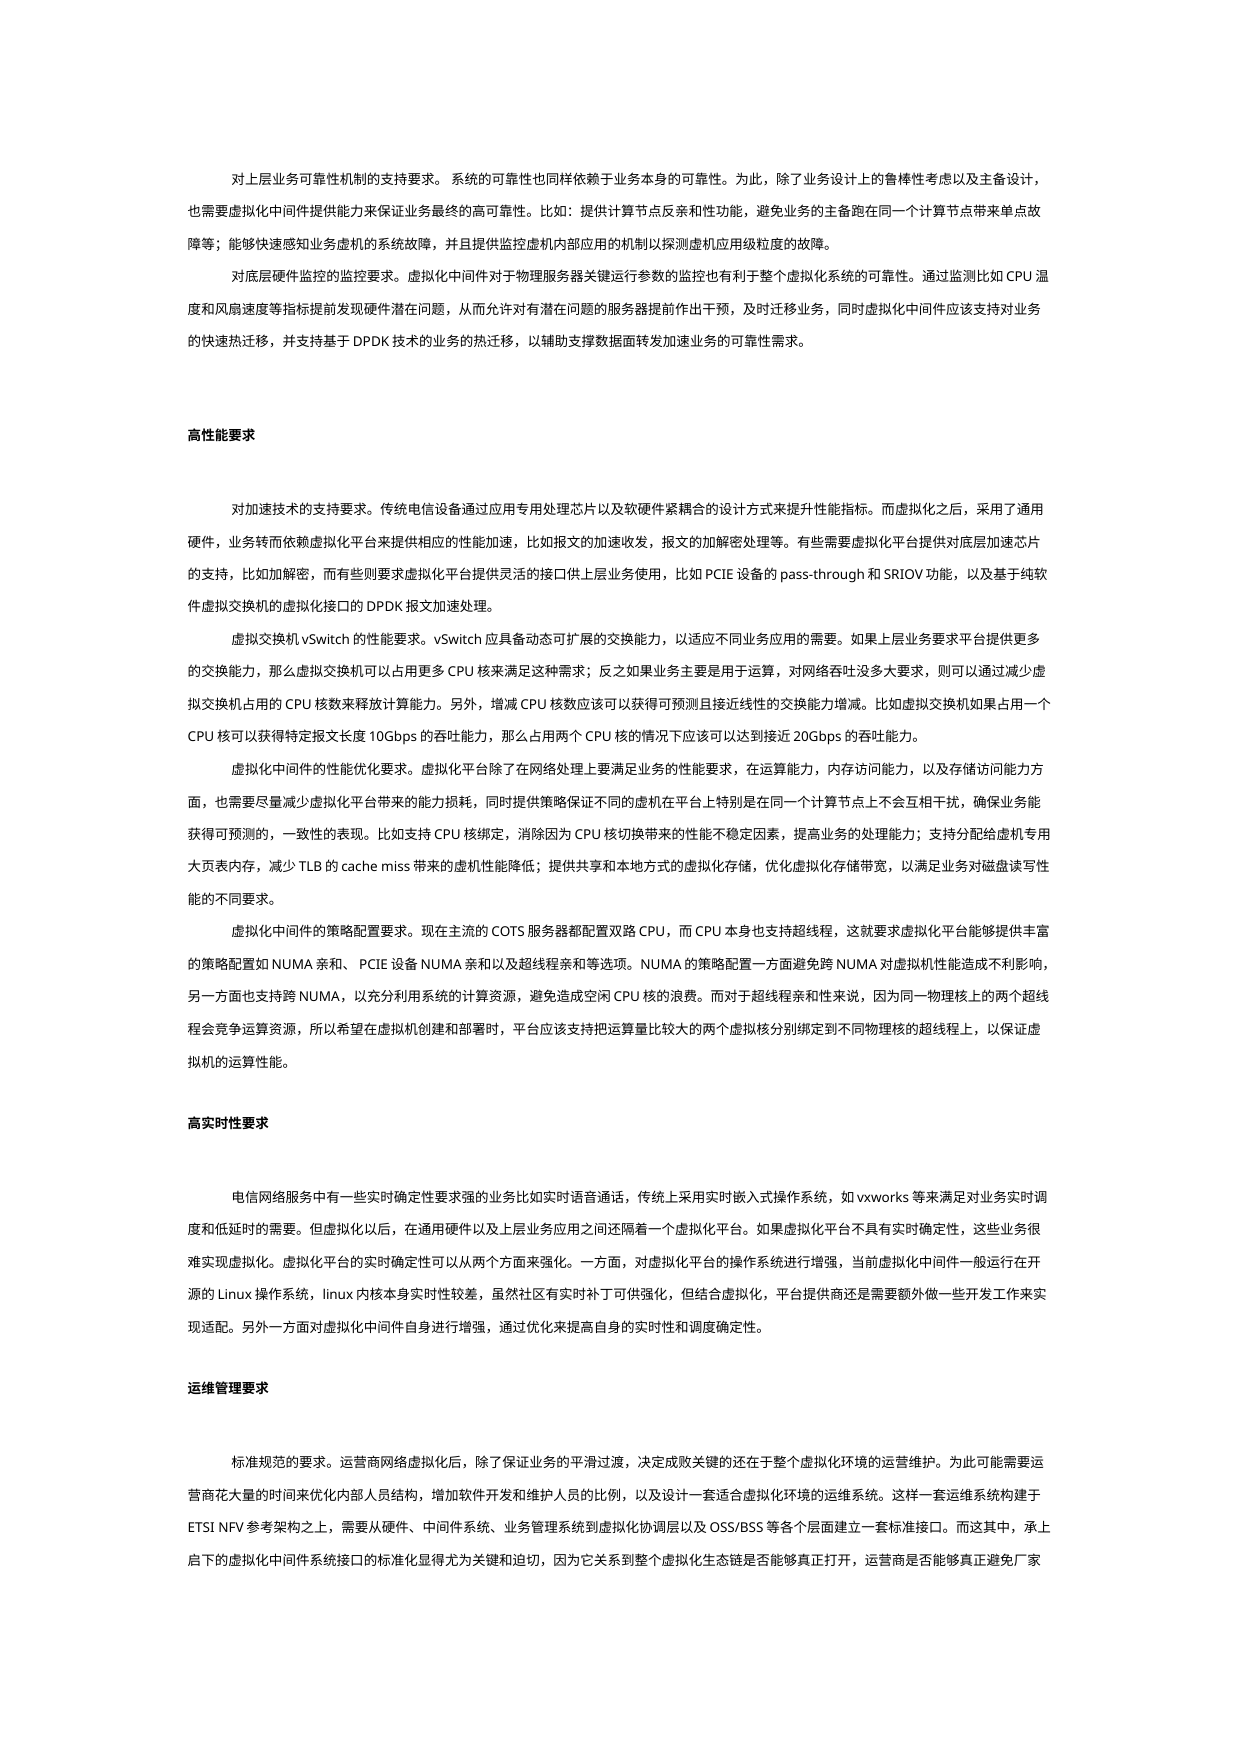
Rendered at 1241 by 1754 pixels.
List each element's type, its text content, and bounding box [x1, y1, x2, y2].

text 对底层硬件监控的监控要求。虚拟化中间件对于物理服务器关键运行参数的监控也有利于整个虚拟化系统的可靠性。通过监测比如CPU温度和风扇速度等指标提前发现硬件潜在问题，从而允许对有潜在问题的服务器提前作出干预，及时迁移业务，同时虚拟化中间件应该支持对业务的快速热迁移，并支持基于DPDK技术的业务的热迁移，以辅助支撑数据面转发加速业务的可靠性需求。 [187, 259, 1053, 357]
text 虚拟交换机vSwitch的性能要求。vSwitch应具备动态可扩展的交换能力，以适应不同业务应用的需要。如果上层业务要求平台提供更多的交换能力，那么虚拟交换机可以占用更多CPU核来满足这种需求；反之如果业务主要是用于运算，对网络吞吐没多大要求，则可以通过减少虚拟交换机占用的CPU核数来释放计算能力。另外，增减CPU核数应该可以获得可预测且接近线性的交换能力增减。比如虚拟交换机如果占用一个CPU核可以获得特定报文长度10Gbps的吞吐能力，那么占用两个CPU核的情况下应该可以达到接近20Gbps的吞吐能力。 [187, 622, 1053, 752]
text 对加速技术的支持要求。传统电信设备通过应用专用处理芯片以及软硬件紧耦合的设计方式来提升性能指标。而虚拟化之后，采用了通用硬件，业务转而依赖虚拟化平台来提供相应的性能加速，比如报文的加速收发，报文的加解密处理等。有些需要虚拟化平台提供对底层加速芯片的支持，比如加解密，而有些则要求虚拟化平台提供灵活的接口供上层业务使用，比如PCIE设备的pass-through和SRIOV功能，以及基于纯软件虚拟交换机的虚拟化接口的DPDK报文加速处理。 [187, 492, 1053, 622]
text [187, 1445, 1053, 1575]
text 电信网络服务中有一些实时确定性要求强的业务比如实时语音通话，传统上采用实时嵌入式操作系统，如vxworks等来满足对业务实时调度和低延时的需要。但虚拟化以后，在通用硬件以及上层业务应用之间还隔着一个虚拟化平台。如果虚拟化平台不具有实时确定性，这些业务很难实现虚拟化。虚拟化平台的实时确定性可以从两个方面来强化。一方面，对虚拟化平台的操作系统进行增强，当前虚拟化中间件一般运行在开源的Linux操作系统，linux内核本身实时性较差，虽然社区有实时补丁可供强化，但结合虚拟化，平台提供商还是需要额外做一些开发工作来实现适配。另外一方面对虚拟化中间件自身进行增强，通过优化来提高自身的实时性和调度确定性。 [187, 1180, 1053, 1343]
subtitle 高实时性要求 [187, 1106, 1053, 1139]
subtitle 高性能要求 [187, 419, 1053, 451]
text 对上层业务可靠性机制的支持要求。 系统的可靠性也同样依赖于业务本身的可靠性。为此，除了业务设计上的鲁棒性考虑以及主备设计，也需要虚拟化中间件提供能力来保证业务最终的高可靠性。比如：提供计算节点反亲和性功能，避免业务的主备跑在同一个计算节点带来单点故障等；能够快速感知业务虚机的系统故障，并且提供监控虚机内部应用的机制以探测虚机应用级粒度的故障。 [187, 162, 1053, 259]
text 虚拟化中间件的性能优化要求。虚拟化平台除了在网络处理上要满足业务的性能要求，在运算能力，内存访问能力，以及存储访问能力方面，也需要尽量减少虚拟化平台带来的能力损耗，同时提供策略保证不同的虚机在平台上特别是在同一个计算节点上不会互相干扰，确保业务能获得可预测的，一致性的表现。比如支持CPU核绑定，消除因为CPU核切换带来的性能不稳定因素，提高业务的处理能力；支持分配给虚机专用大页表内存，减少TLB的cache miss带来的虚机性能降低；提供共享和本地方式的虚拟化存储，优化虚拟化存储带宽，以满足业务对磁盘读写性能的不同要求。 [187, 752, 1053, 915]
text 虚拟化中间件的策略配置要求。现在主流的COTS服务器都配置双路CPU，而CPU本身也支持超线程，这就要求虚拟化平台能够提供丰富的策略配置如NUMA亲和、 PCIE设备NUMA亲和以及超线程亲和等选项。NUMA的策略配置一方面避免跨NUMA对虚拟机性能造成不利影响，另一方面也支持跨NUMA，以充分利用系统的计算资源，避免造成空闲CPU核的浪费。而对于超线程亲和性来说，因为同一物理核上的两个超线程会竞争运算资源，所以希望在虚拟机创建和部署时，平台应该支持把运算量比较大的两个虚拟核分别绑定到不同物理核的超线程上，以保证虚拟机的运算性能。 [187, 915, 1053, 1077]
subtitle 运维管理要求 [187, 1372, 1053, 1404]
